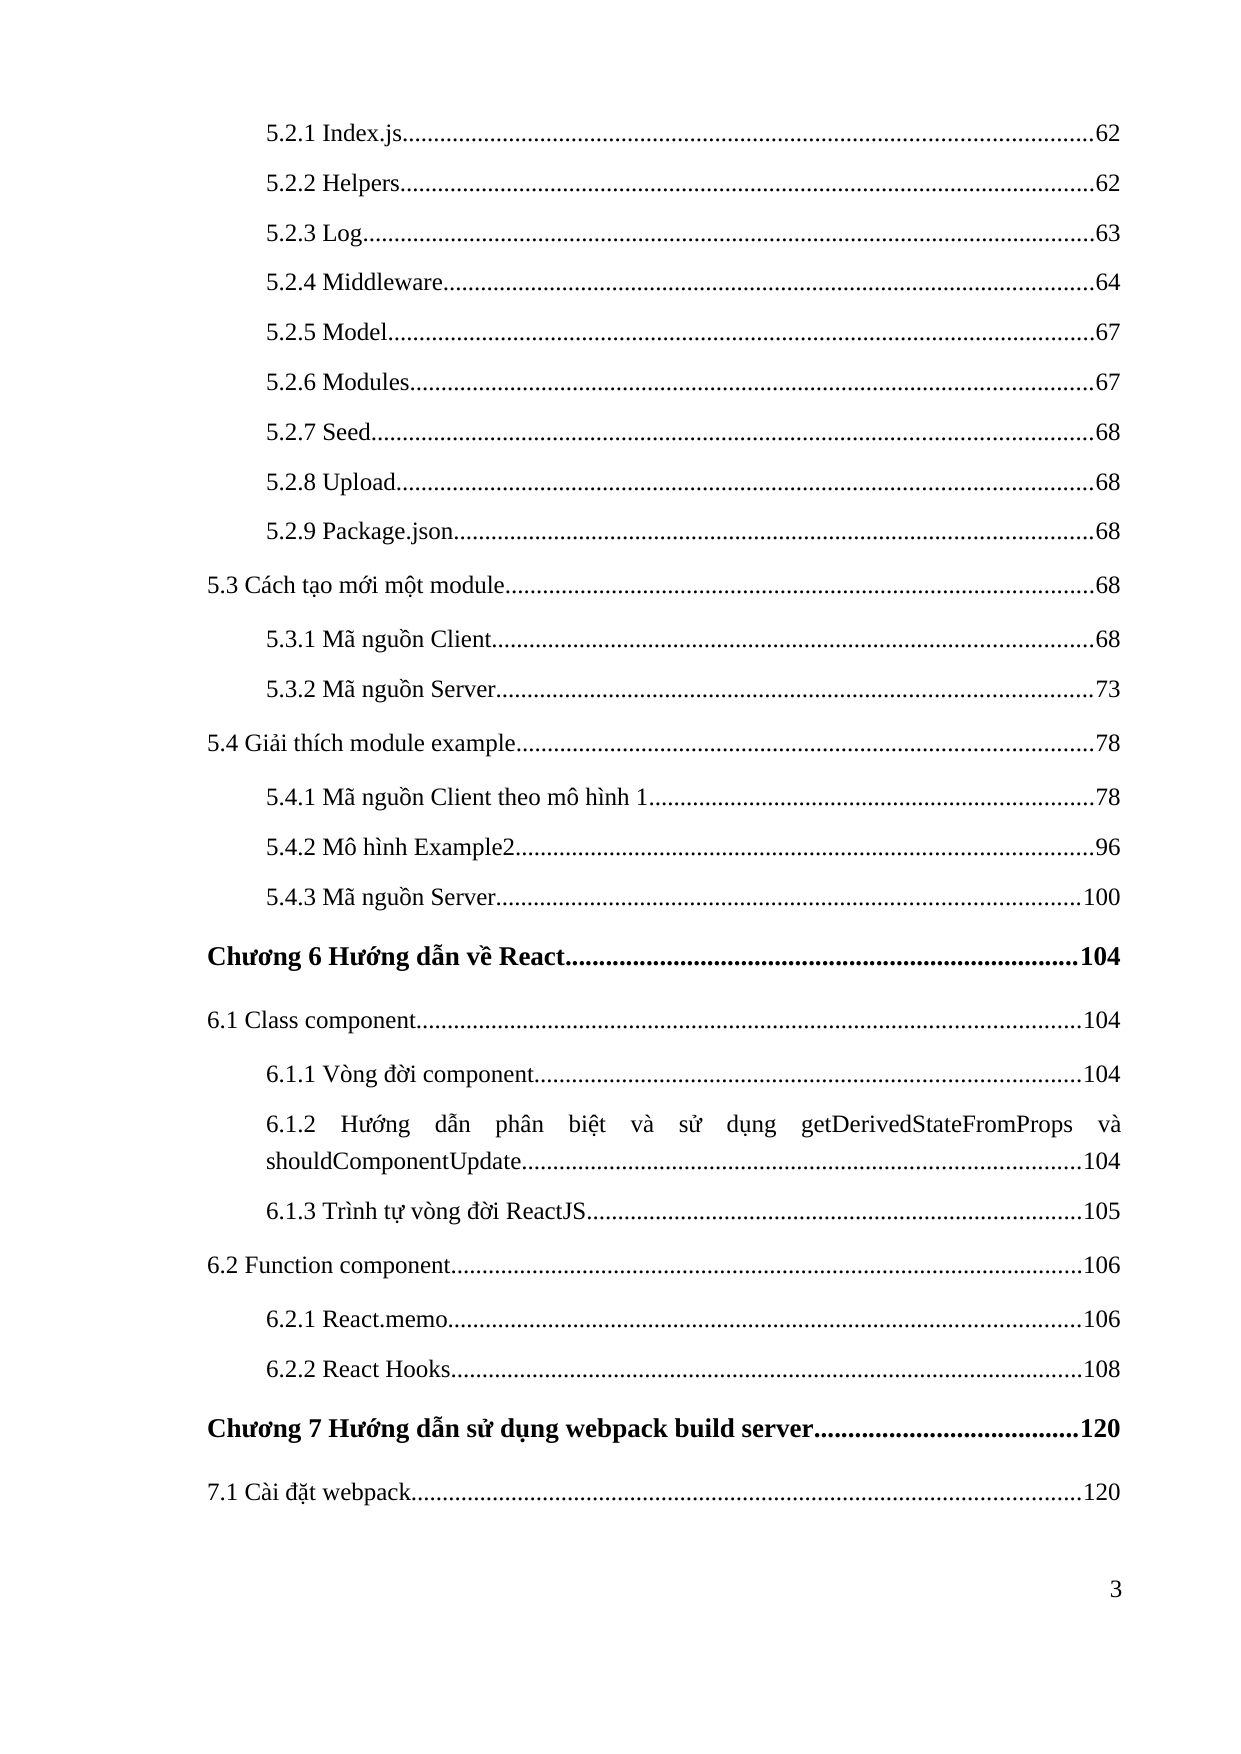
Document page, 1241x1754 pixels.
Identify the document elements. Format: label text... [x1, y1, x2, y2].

text 5.3.2 Mã nguồn Server 73 [266, 674, 1122, 703]
text 5.2.5 Model 67 [266, 317, 1122, 346]
text 6.1.2 Hướng dẫn phân biệt và sử dụng getDerivedStateFromProps và shouldComponentUpdate 104 [266, 1109, 1122, 1175]
text Chương 7 Hướng dẫn sử dụng webpack build server 120 [207, 1412, 1122, 1443]
text 6.1.1 Vòng đời component 104 [266, 1059, 1122, 1088]
text 7.1 Cài đặt webpack 120 [207, 1477, 1122, 1506]
text 5.2.9 Package.json 68 [266, 516, 1122, 545]
text 5.3.1 Mã nguồn Client 68 [266, 624, 1122, 653]
text 5.2.3 Log 63 [266, 218, 1122, 246]
text 6.1 Class component 104 [207, 1005, 1122, 1034]
text 6.2.2 React Hooks 108 [266, 1354, 1122, 1382]
text 6.2 Function component 106 [207, 1250, 1122, 1279]
text 6.1.3 Trình tự vòng đời ReactJS 105 [266, 1196, 1122, 1225]
text 6.2.1 React.memo 106 [266, 1304, 1122, 1333]
text Chương 6 Hướng dẫn về React 104 [207, 940, 1122, 971]
text 5.2.8 Upload 68 [266, 467, 1122, 495]
text 5.2.6 Modules 67 [266, 367, 1122, 396]
text 5.2.7 Seed 68 [266, 417, 1122, 446]
text 5.2.2 Helpers 62 [266, 168, 1122, 197]
text 5.4 Giải thích module example 78 [207, 728, 1122, 757]
text 5.2.4 Middleware 64 [266, 267, 1122, 296]
text 5.2.1 Index.js 62 [266, 118, 1122, 147]
text 5.3 Cách tạo mới một module 68 [207, 570, 1122, 599]
text 5.4.1 Mã nguồn Client theo mô hình 1 78 [266, 782, 1122, 811]
text 5.4.2 Mô hình Example2 96 [266, 832, 1122, 861]
text 5.4.3 Mã nguồn Server 100 [266, 882, 1122, 910]
